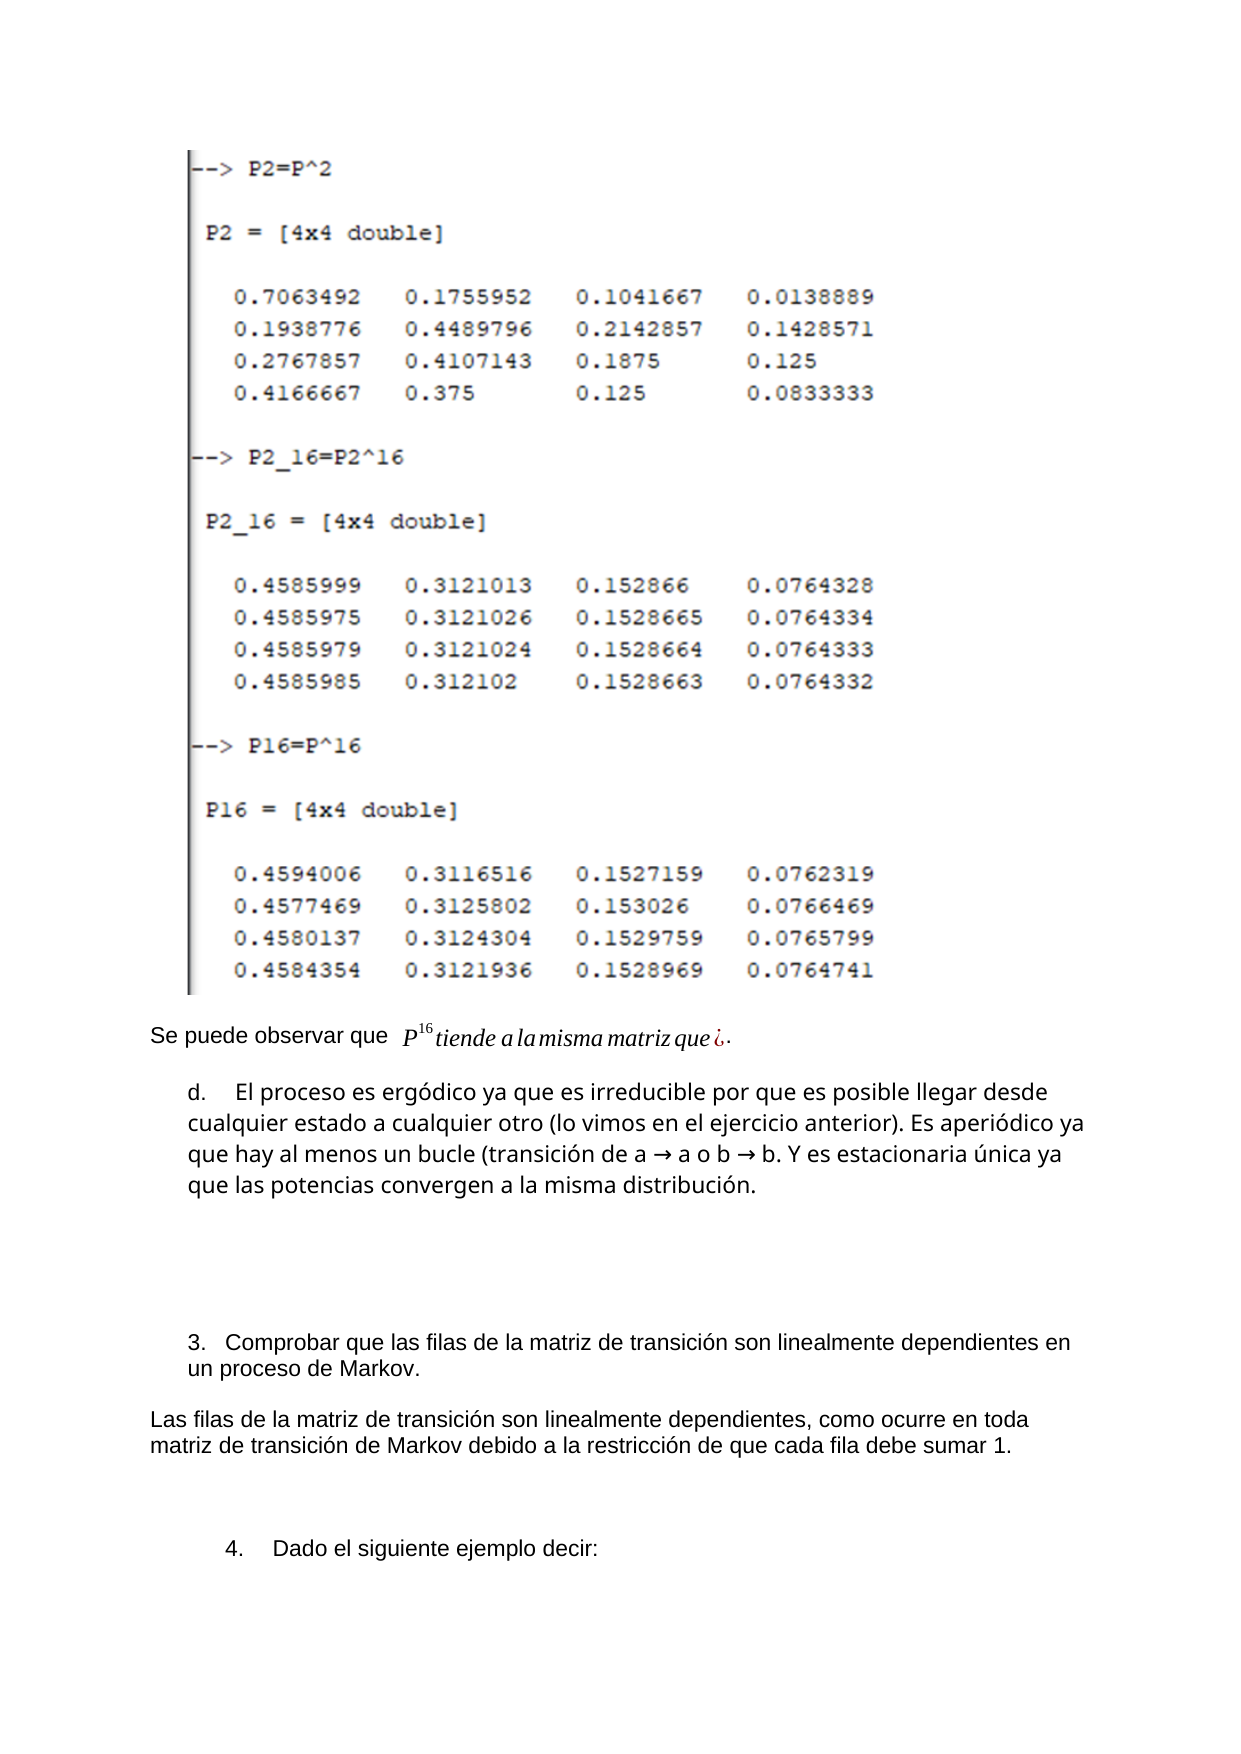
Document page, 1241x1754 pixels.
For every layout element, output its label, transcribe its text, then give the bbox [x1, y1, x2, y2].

picture [187, 150, 903, 995]
text Se puede observar que . [150, 1019, 1090, 1051]
text Las filas de la matriz de transición son linealmente dependientes, como ocurre en toda matriz de transición de Markov debido a la restricción de que cada fila debe sumar 1. [150, 1406, 1090, 1459]
text 3. Comprobar que las filas de la matriz de transición son linealmente dependientes en un proceso de Markov. [187, 1328, 1090, 1381]
text d. [187, 1076, 1090, 1201]
text 4. Dado el siguiente ejemplo decir: [225, 1535, 1090, 1562]
